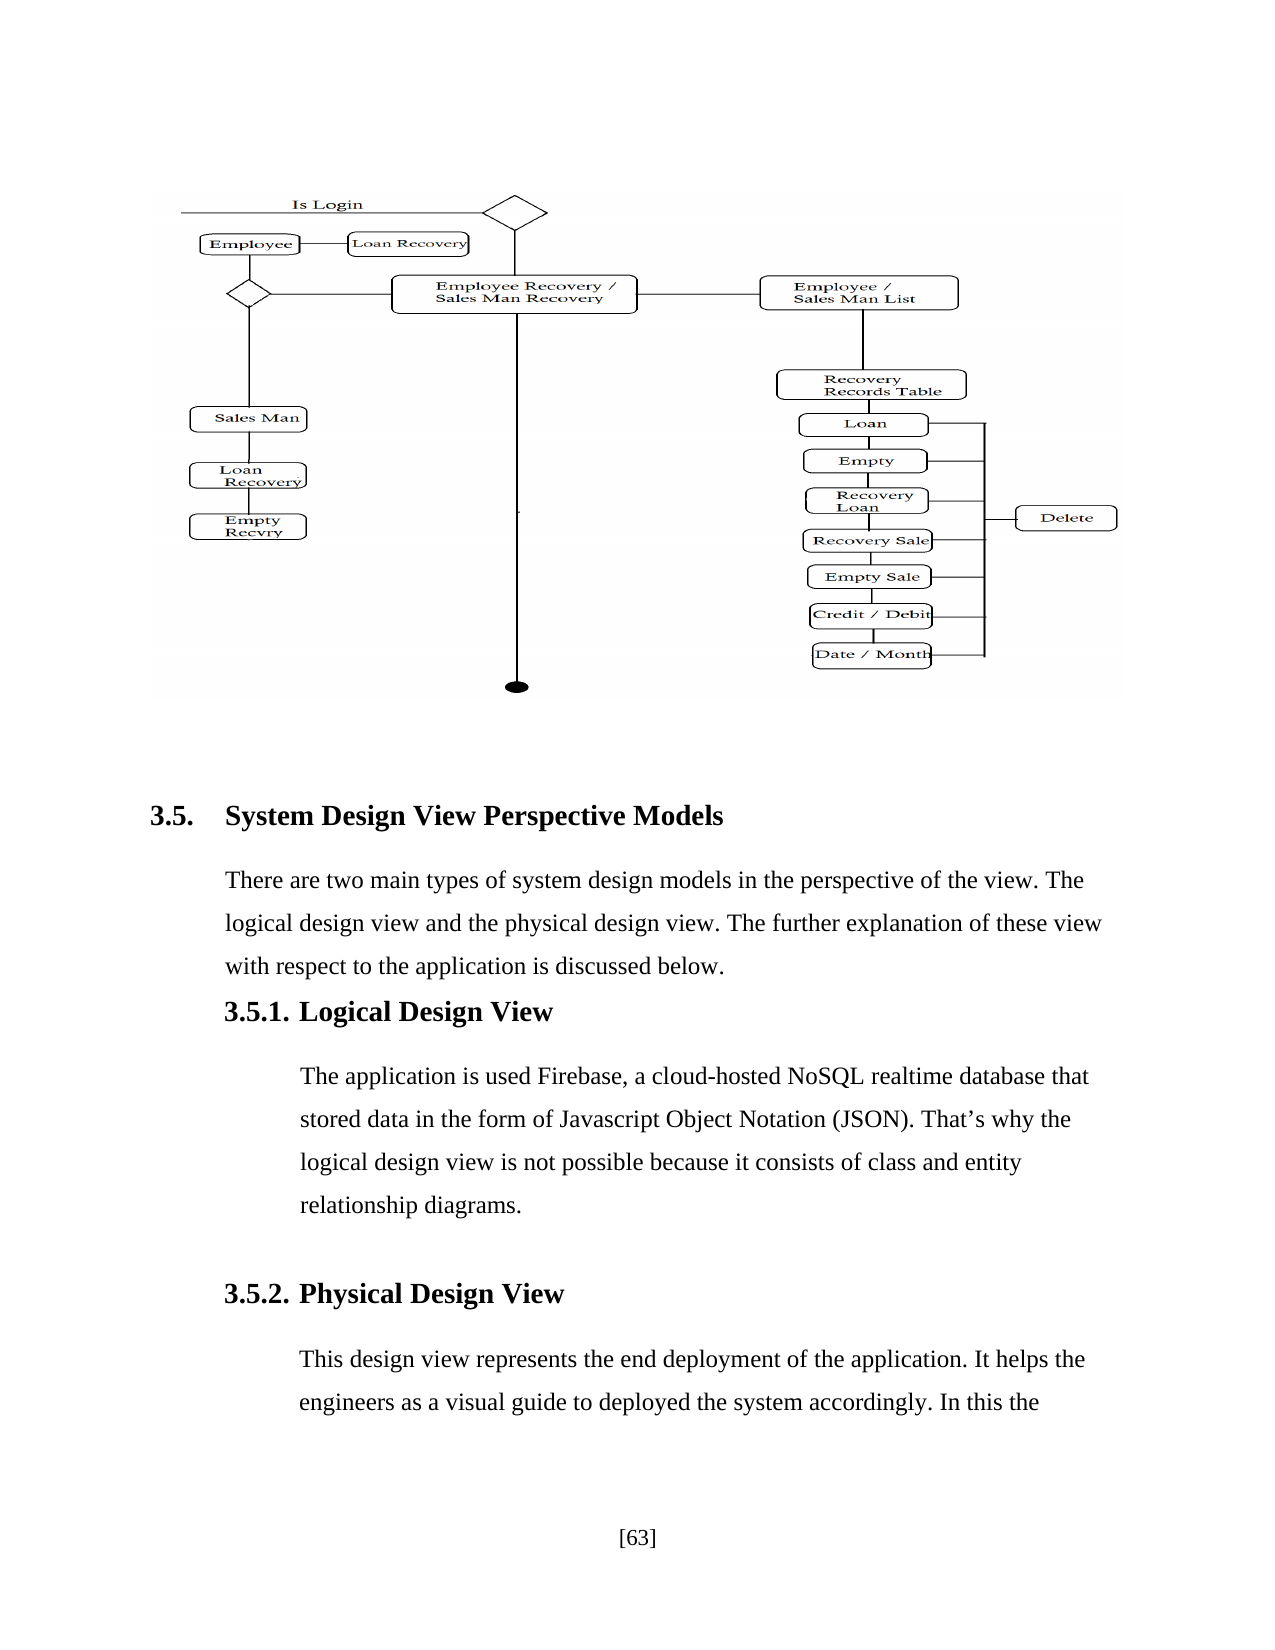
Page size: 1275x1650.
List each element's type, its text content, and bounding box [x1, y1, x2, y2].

text There are two main types of system design models in the perspective of the view. The logical design view and the physical design view. The further explanation of these view with respect to the application is discussed below. [225, 865, 1125, 980]
picture [150, 193, 1124, 699]
list Logical Design View [224, 994, 1125, 1028]
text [299, 1344, 1125, 1416]
text The application is used Firebase, a cloud-hosted NoSQL realtime database that stored data in the form of Javascript Object Notation (JSON). That’s why the logical design view is not possible because it consists of class and entity relationship diagrams. [300, 1061, 1125, 1219]
list Physical Design View [224, 1277, 1125, 1310]
list System Design View Perspective Models [150, 798, 1125, 831]
